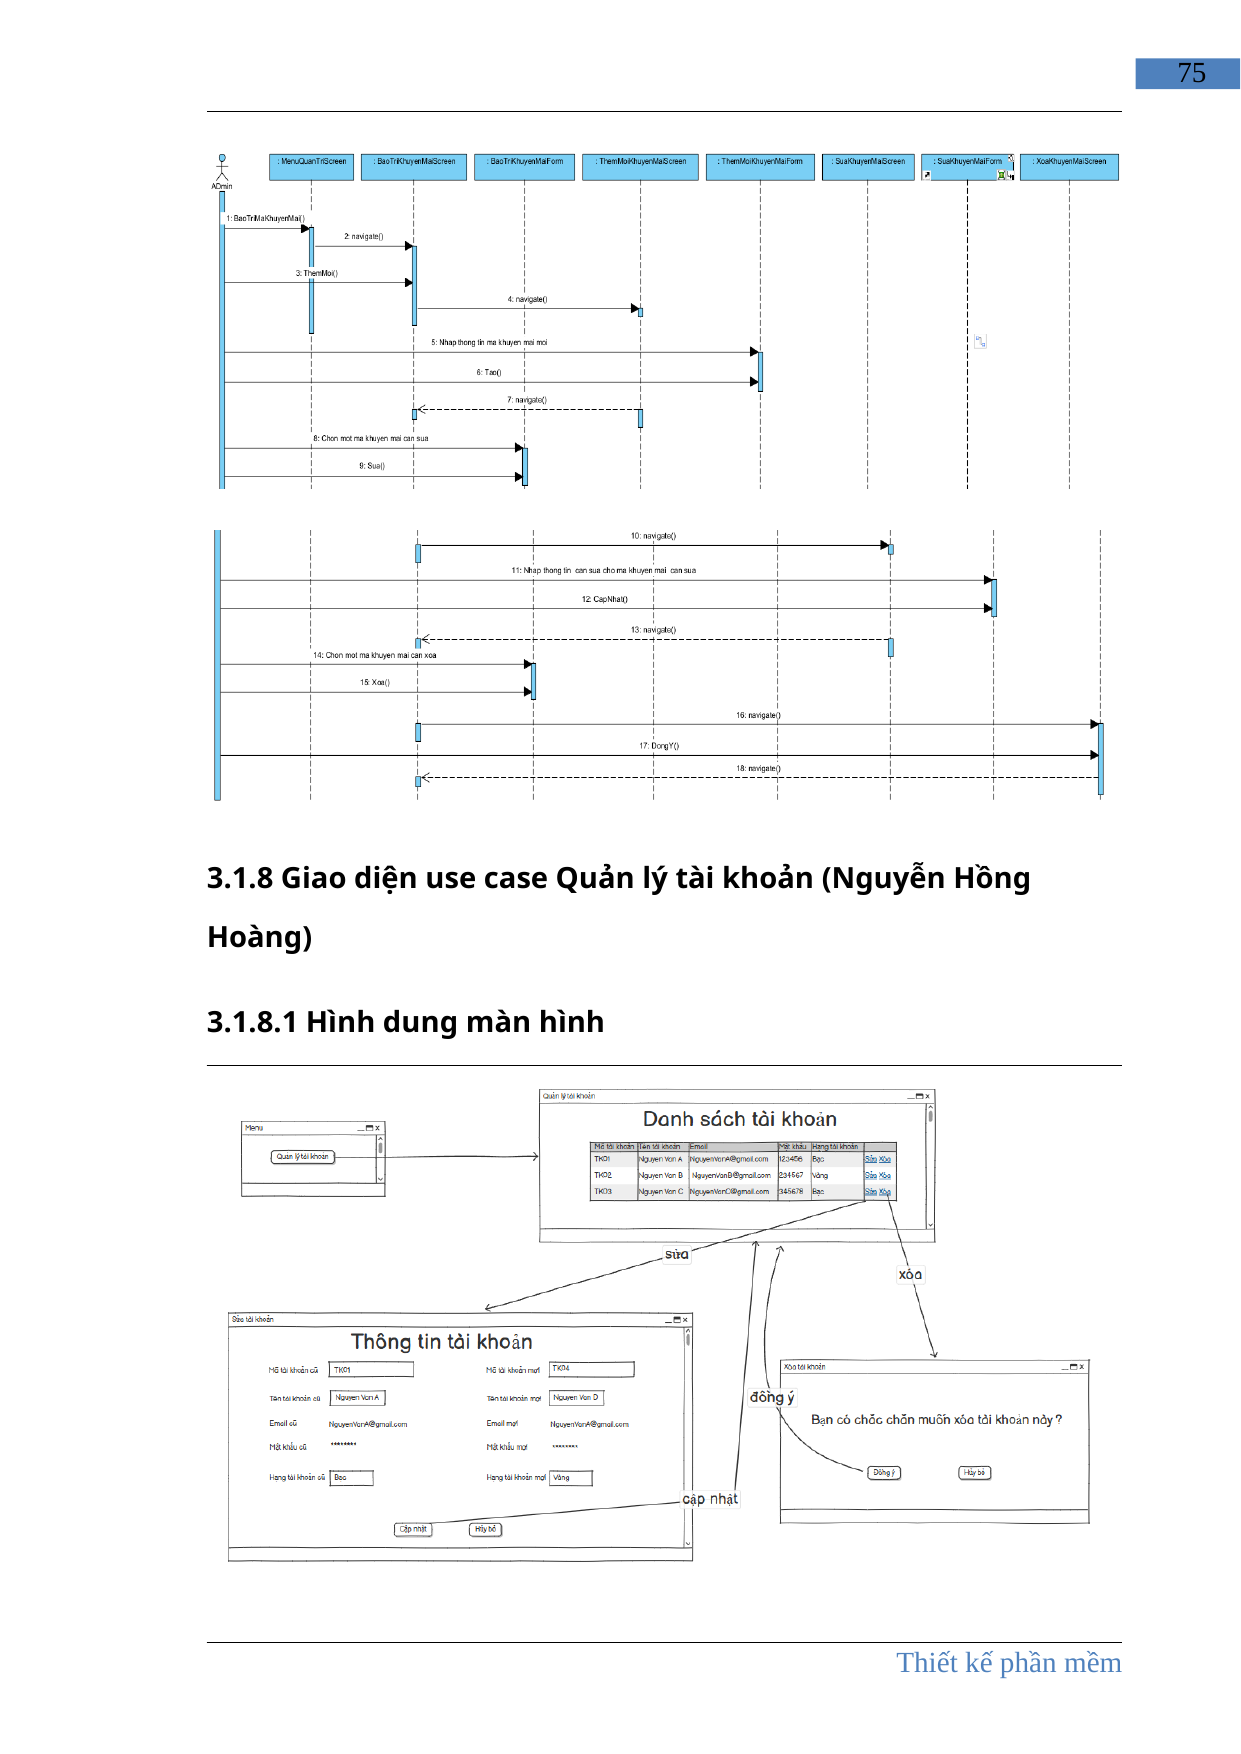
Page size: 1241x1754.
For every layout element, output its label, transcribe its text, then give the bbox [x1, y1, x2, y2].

picture [206, 147, 1122, 489]
subtitle 3.1.8.1 Hình dung màn hình [207, 1001, 1122, 1041]
picture [207, 1068, 1123, 1581]
picture [206, 530, 1119, 812]
subtitle 3.1.8 Giao diện use case Quản lý tài khoản (Nguyễn Hồng Hoàng) [207, 857, 1122, 956]
